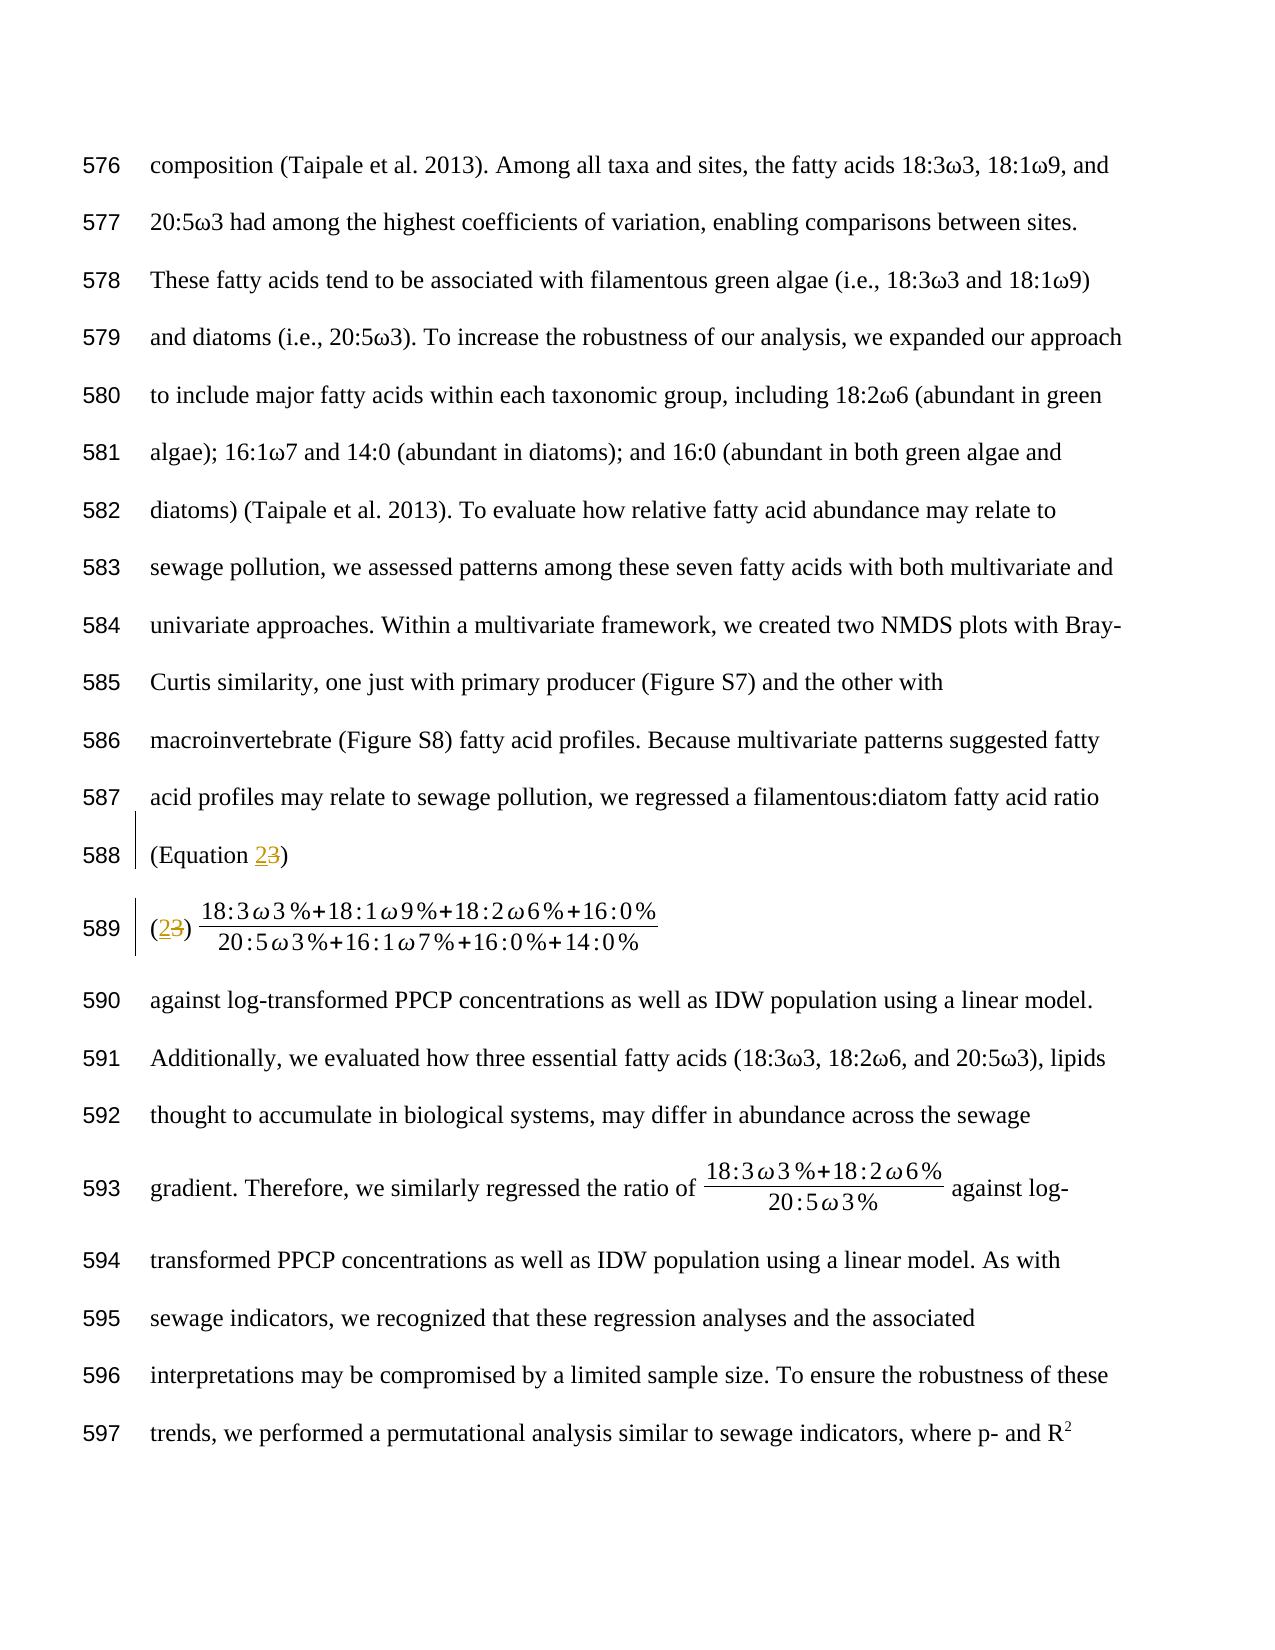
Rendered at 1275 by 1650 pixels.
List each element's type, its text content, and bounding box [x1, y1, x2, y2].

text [150, 985, 1125, 1447]
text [150, 150, 1125, 869]
text () [150, 897, 1125, 956]
